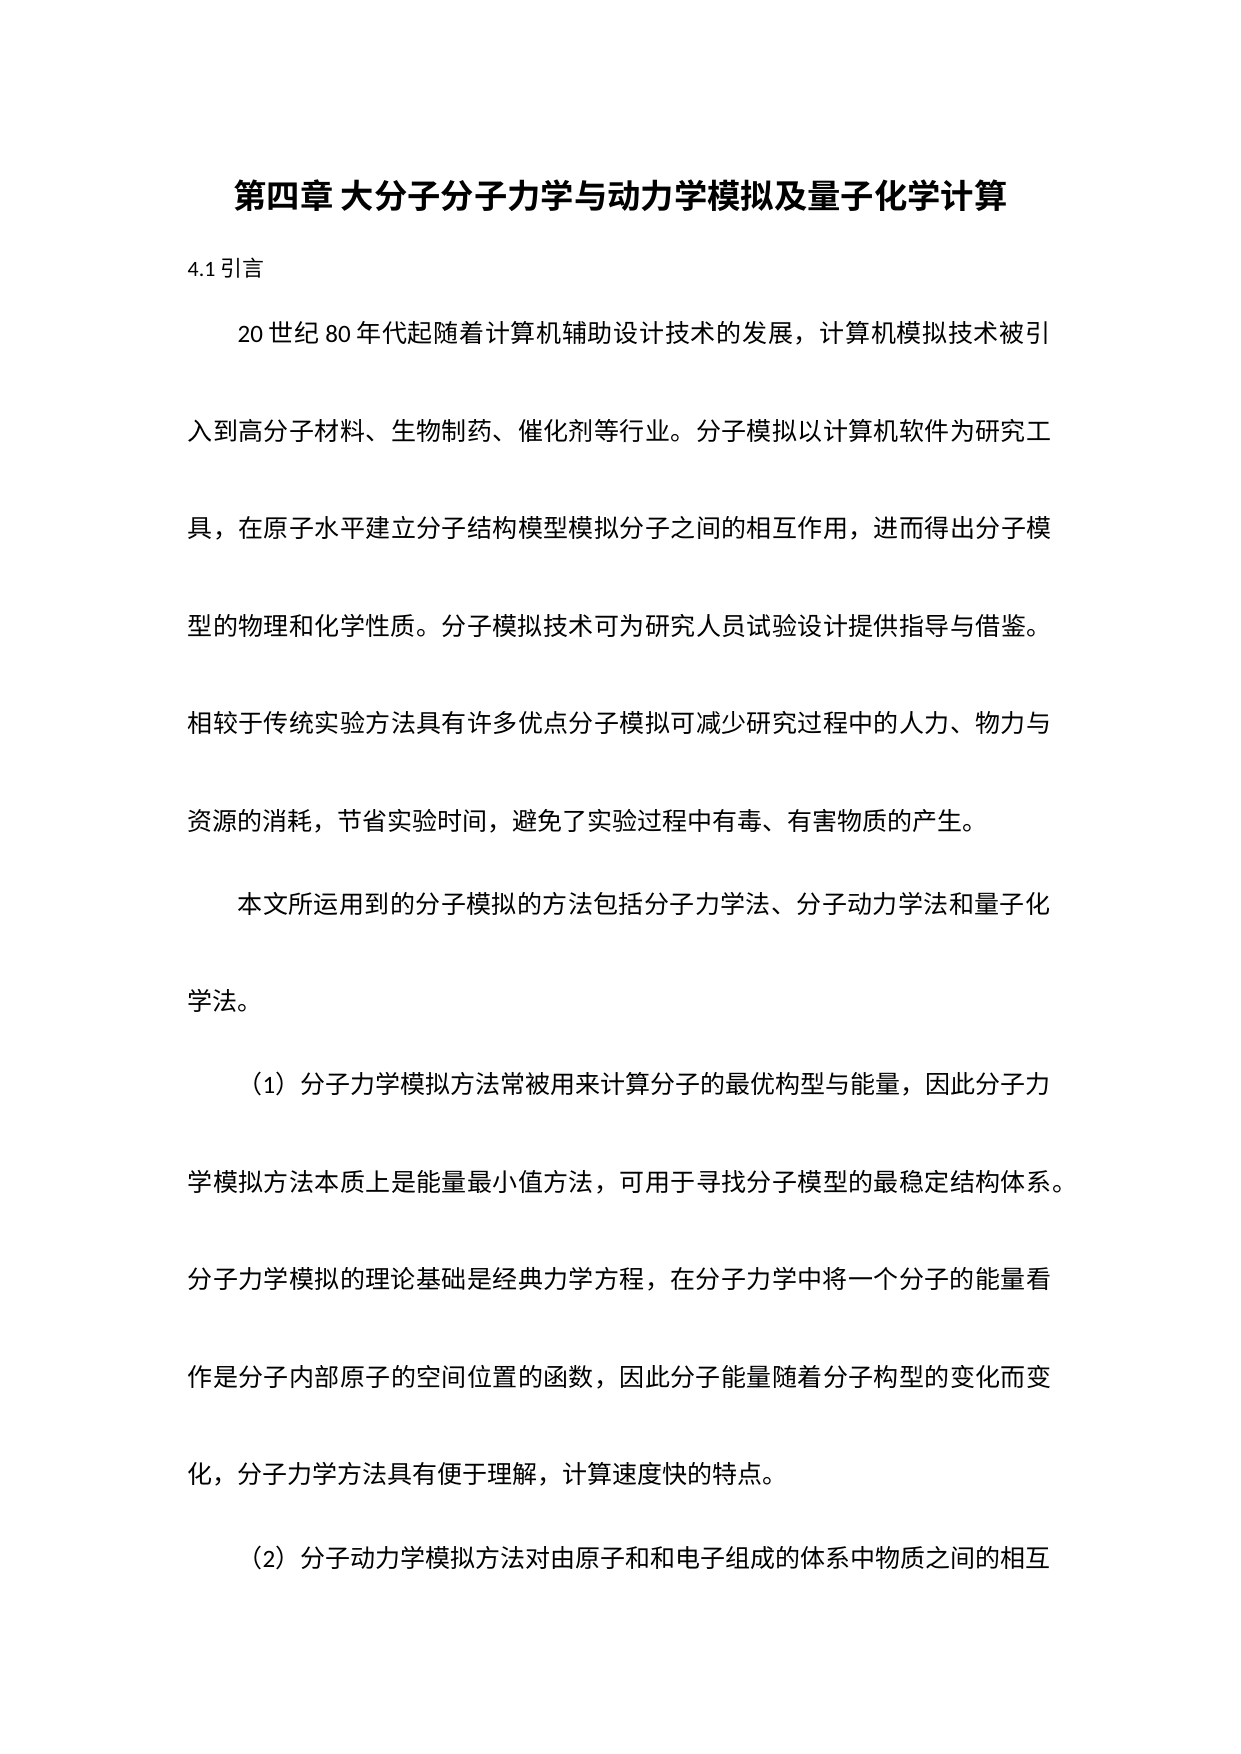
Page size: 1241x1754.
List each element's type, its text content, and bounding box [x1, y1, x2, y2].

text 20世纪80年代起随着计算机辅助设计技术的发展，计算机模拟技术被引入到高分子材料、生物制药、催化剂等行业。分子模拟以计算机软件为研究工具，在原子水平建立分子结构模型模拟分子之间的相互作用，进而得出分子模型的物理和化学性质。分子模拟技术可为研究人员试验设计提供指导与借鉴。相较于传统实验方法具有许多优点分子模拟可减少研究过程中的人力、物力与资源的消耗，节省实验时间，避免了实验过程中有毒、有害物质的产生。 [187, 299, 1053, 852]
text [187, 1524, 1053, 1589]
text 本文所运用到的分子模拟的方法包括分子力学法、分子动力学法和量子化学法。 [187, 870, 1053, 1032]
text 4.1 引言 [187, 251, 1053, 283]
text 第四章 大分子分子力学与动力学模拟及量子化学计算 [187, 162, 1053, 227]
text （1）分子力学模拟方法常被用来计算分子的最优构型与能量，因此分子力学模拟方法本质上是能量最小值方法，可用于寻找分子模型的最稳定结构体系。分子力学模拟的理论基础是经典力学方程，在分子力学中将一个分子的能量看作是分子内部原子的空间位置的函数，因此分子能量随着分子构型的变化而变化，分子力学方法具有便于理解，计算速度快的特点。 [187, 1051, 1053, 1506]
